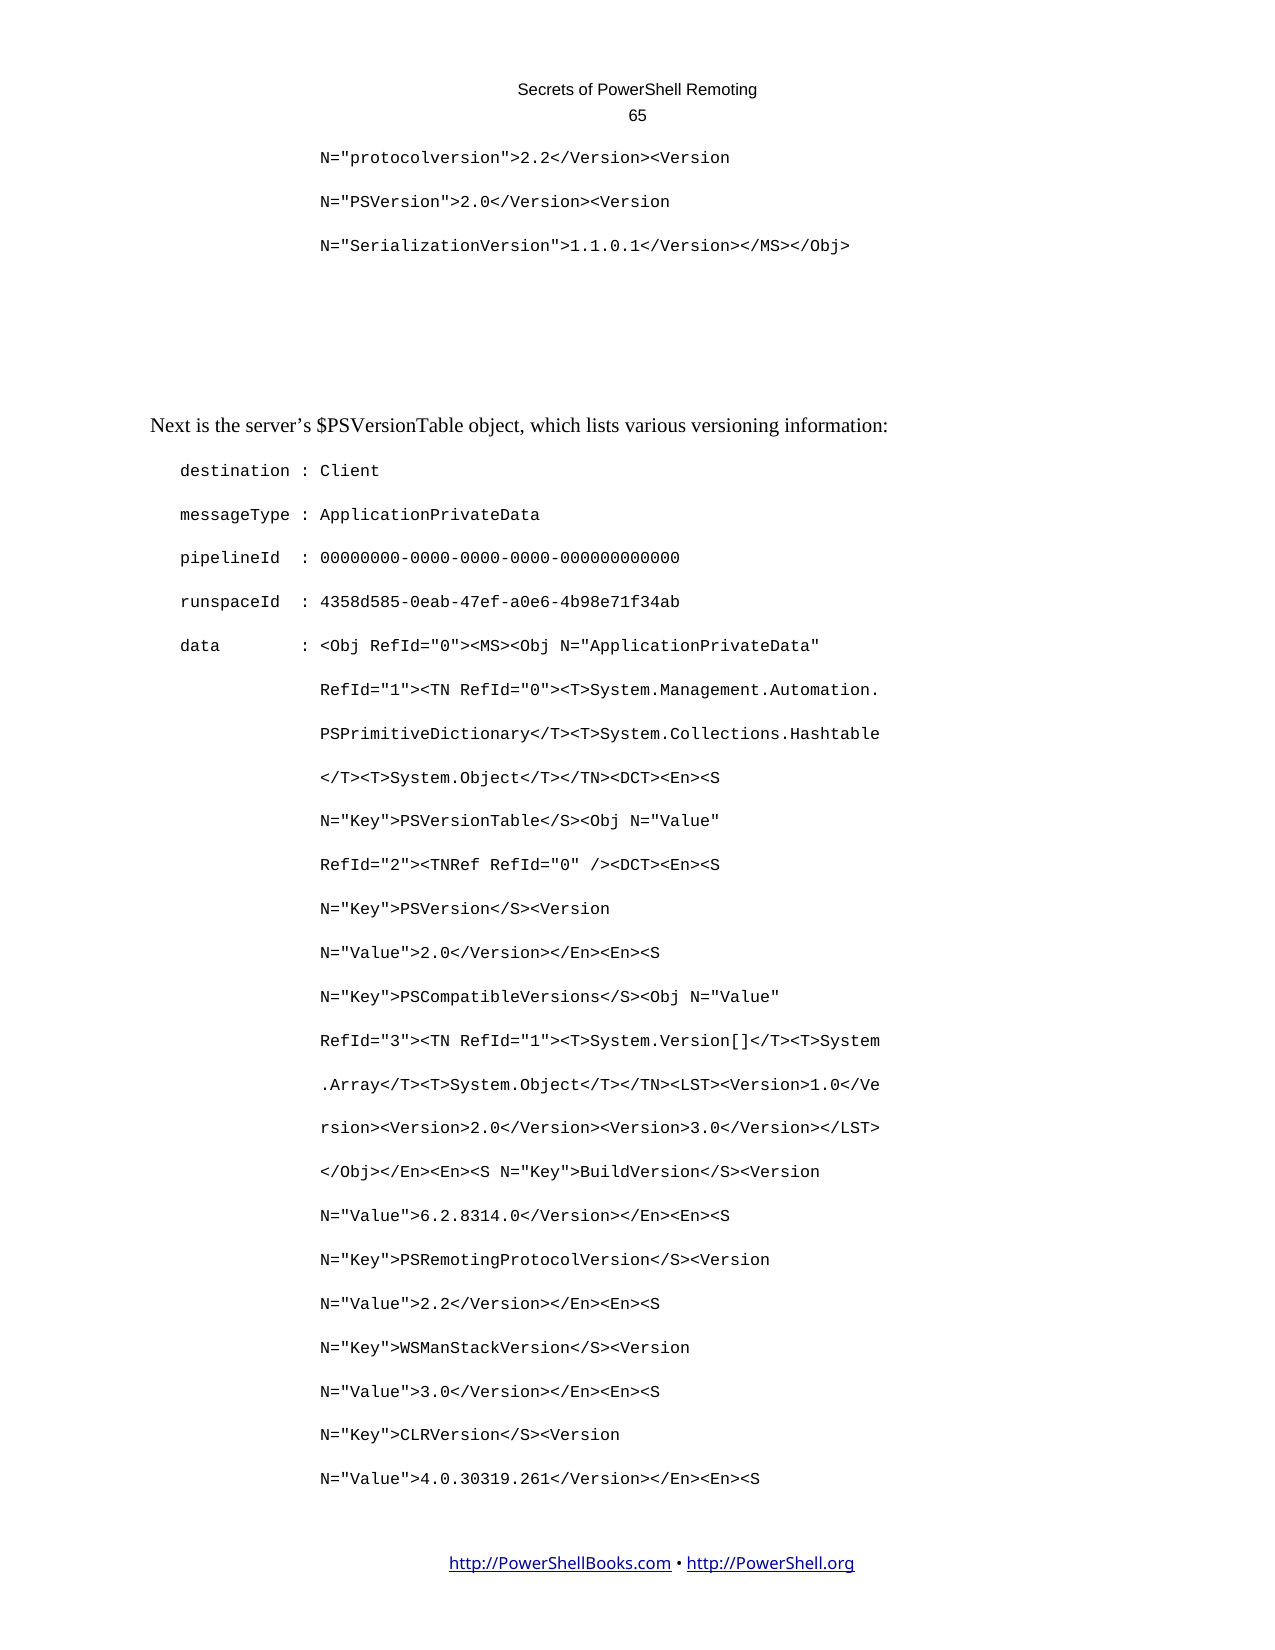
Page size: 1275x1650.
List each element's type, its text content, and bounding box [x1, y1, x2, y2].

text N="Value">2.0</Version></En><En><S [180, 944, 1125, 963]
text messageType : ApplicationPrivateData [180, 506, 1125, 525]
text Next is the server’s $PSVersionTable object, which lists various versioning information: [150, 413, 1125, 437]
text .Array</T><T>System.Object</T></TN><LST><Version>1.0</Ve [180, 1076, 1125, 1095]
text pipelineId : 00000000-0000-0000-0000-000000000000 [180, 550, 1125, 569]
text N="Key">CLRVersion</S><Version [180, 1427, 1125, 1446]
text N="Key">PSRemotingProtocolVersion</S><Version [180, 1252, 1125, 1270]
text rsion><Version>2.0</Version><Version>3.0</Version></LST> [180, 1120, 1125, 1139]
text N="PSVersion">2.0</Version><Version [180, 194, 1125, 213]
text N="Value">2.2</Version></En><En><S [180, 1295, 1125, 1314]
text N="Key">WSManStackVersion</S><Version [180, 1339, 1125, 1358]
text </Obj></En><En><S N="Key">BuildVersion</S><Version [180, 1164, 1125, 1183]
text destination : Client [180, 462, 1125, 481]
text N="Value">6.2.8314.0</Version></En><En><S [180, 1208, 1125, 1227]
text N="SerializationVersion">1.1.0.1</Version></MS></Obj> [180, 238, 1125, 257]
text N="protocolversion">2.2</Version><Version [180, 150, 1125, 169]
text runspaceId : 4358d585-0eab-47ef-a0e6-4b98e71f34ab [180, 594, 1125, 613]
text PSPrimitiveDictionary</T><T>System.Collections.Hashtable [180, 725, 1125, 744]
text N="Key">PSCompatibleVersions</S><Obj N="Value" [180, 988, 1125, 1007]
text N="Key">PSVersionTable</S><Obj N="Value" [180, 813, 1125, 832]
text data : <Obj RefId="0"><MS><Obj N="ApplicationPrivateData" [180, 638, 1125, 656]
text N="Value">3.0</Version></En><En><S [180, 1383, 1125, 1402]
text RefId="1"><TN RefId="0"><T>System.Management.Automation. [180, 681, 1125, 700]
text </T><T>System.Object</T></TN><DCT><En><S [180, 769, 1125, 788]
text N="Key">PSVersion</S><Version [180, 901, 1125, 919]
text RefId="3"><TN RefId="1"><T>System.Version[]</T><T>System [180, 1032, 1125, 1051]
text N="Value">4.0.30319.261</Version></En><En><S [180, 1471, 1125, 1490]
text RefId="2"><TNRef RefId="0" /><DCT><En><S [180, 857, 1125, 876]
